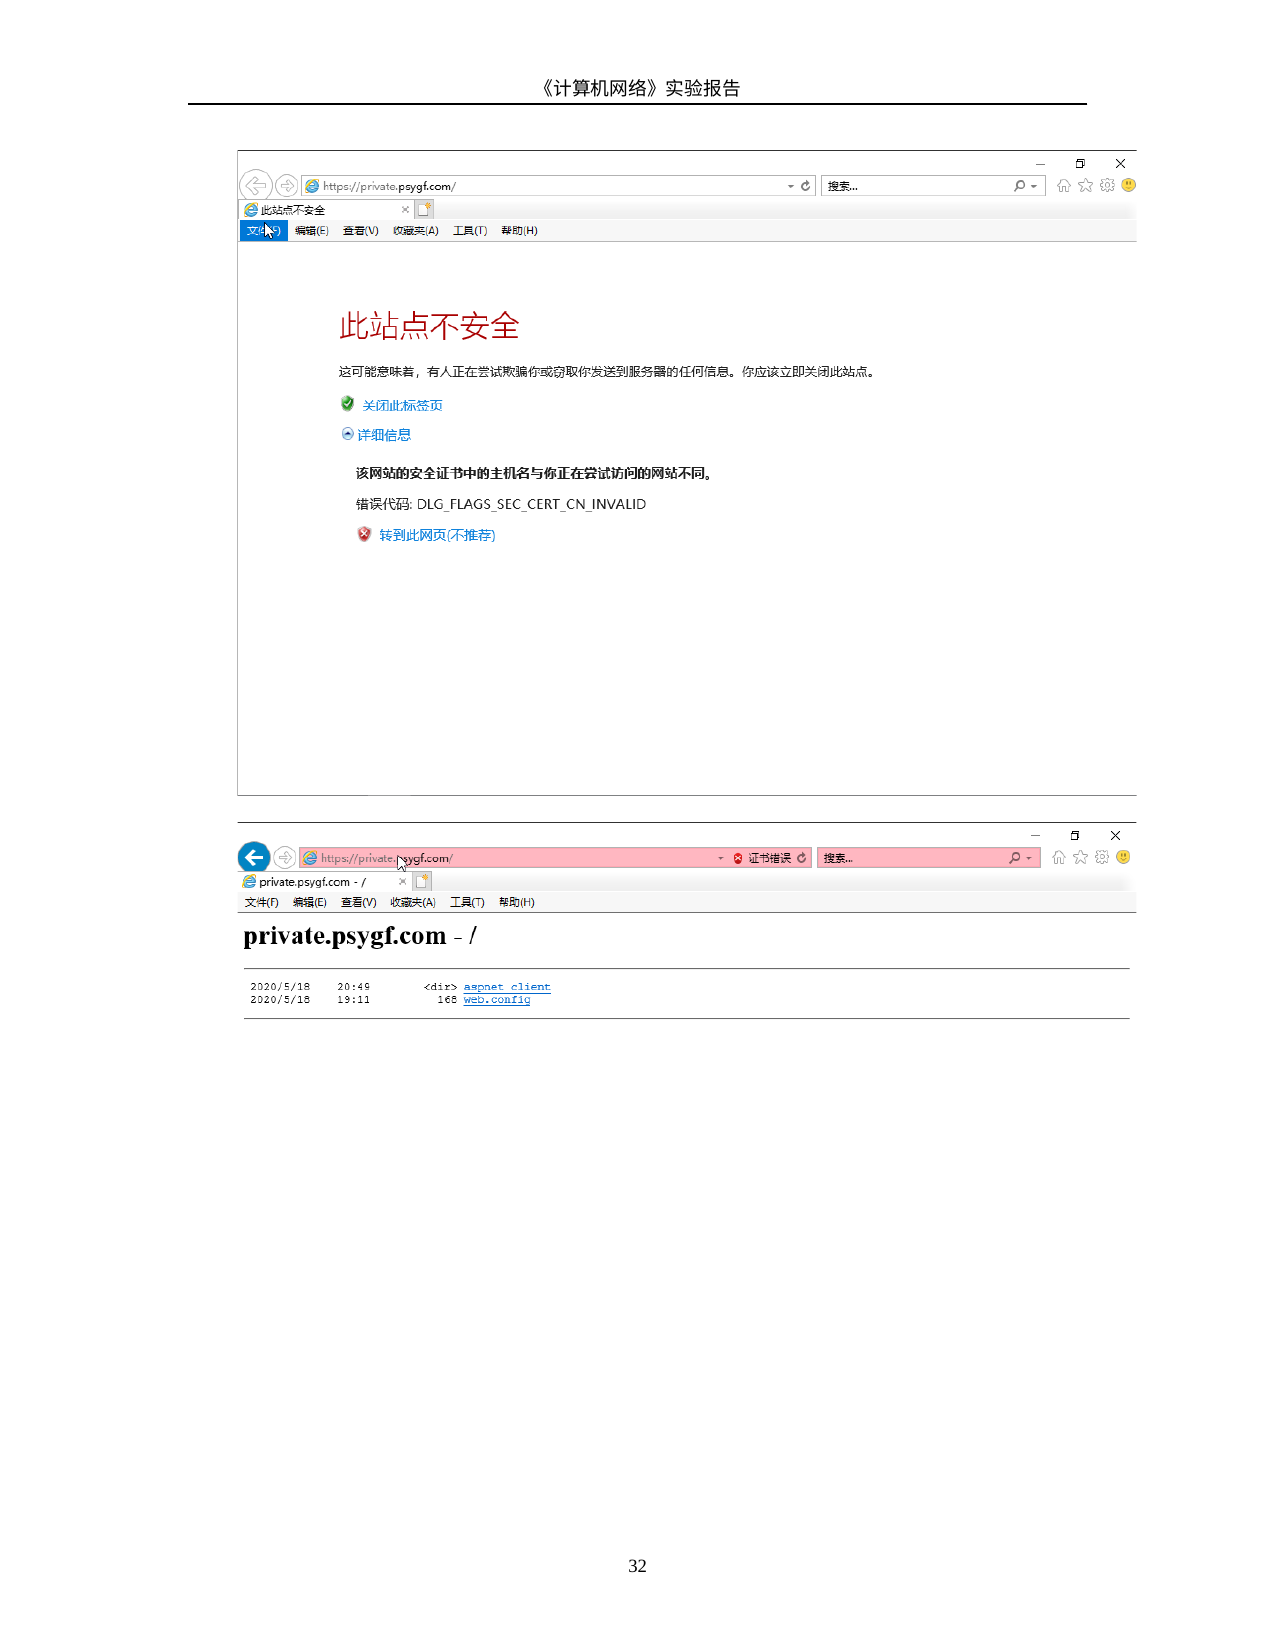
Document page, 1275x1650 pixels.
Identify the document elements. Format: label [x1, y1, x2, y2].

picture [237, 150, 1137, 796]
picture [237, 822, 1137, 1460]
picture [246, 851, 262, 865]
